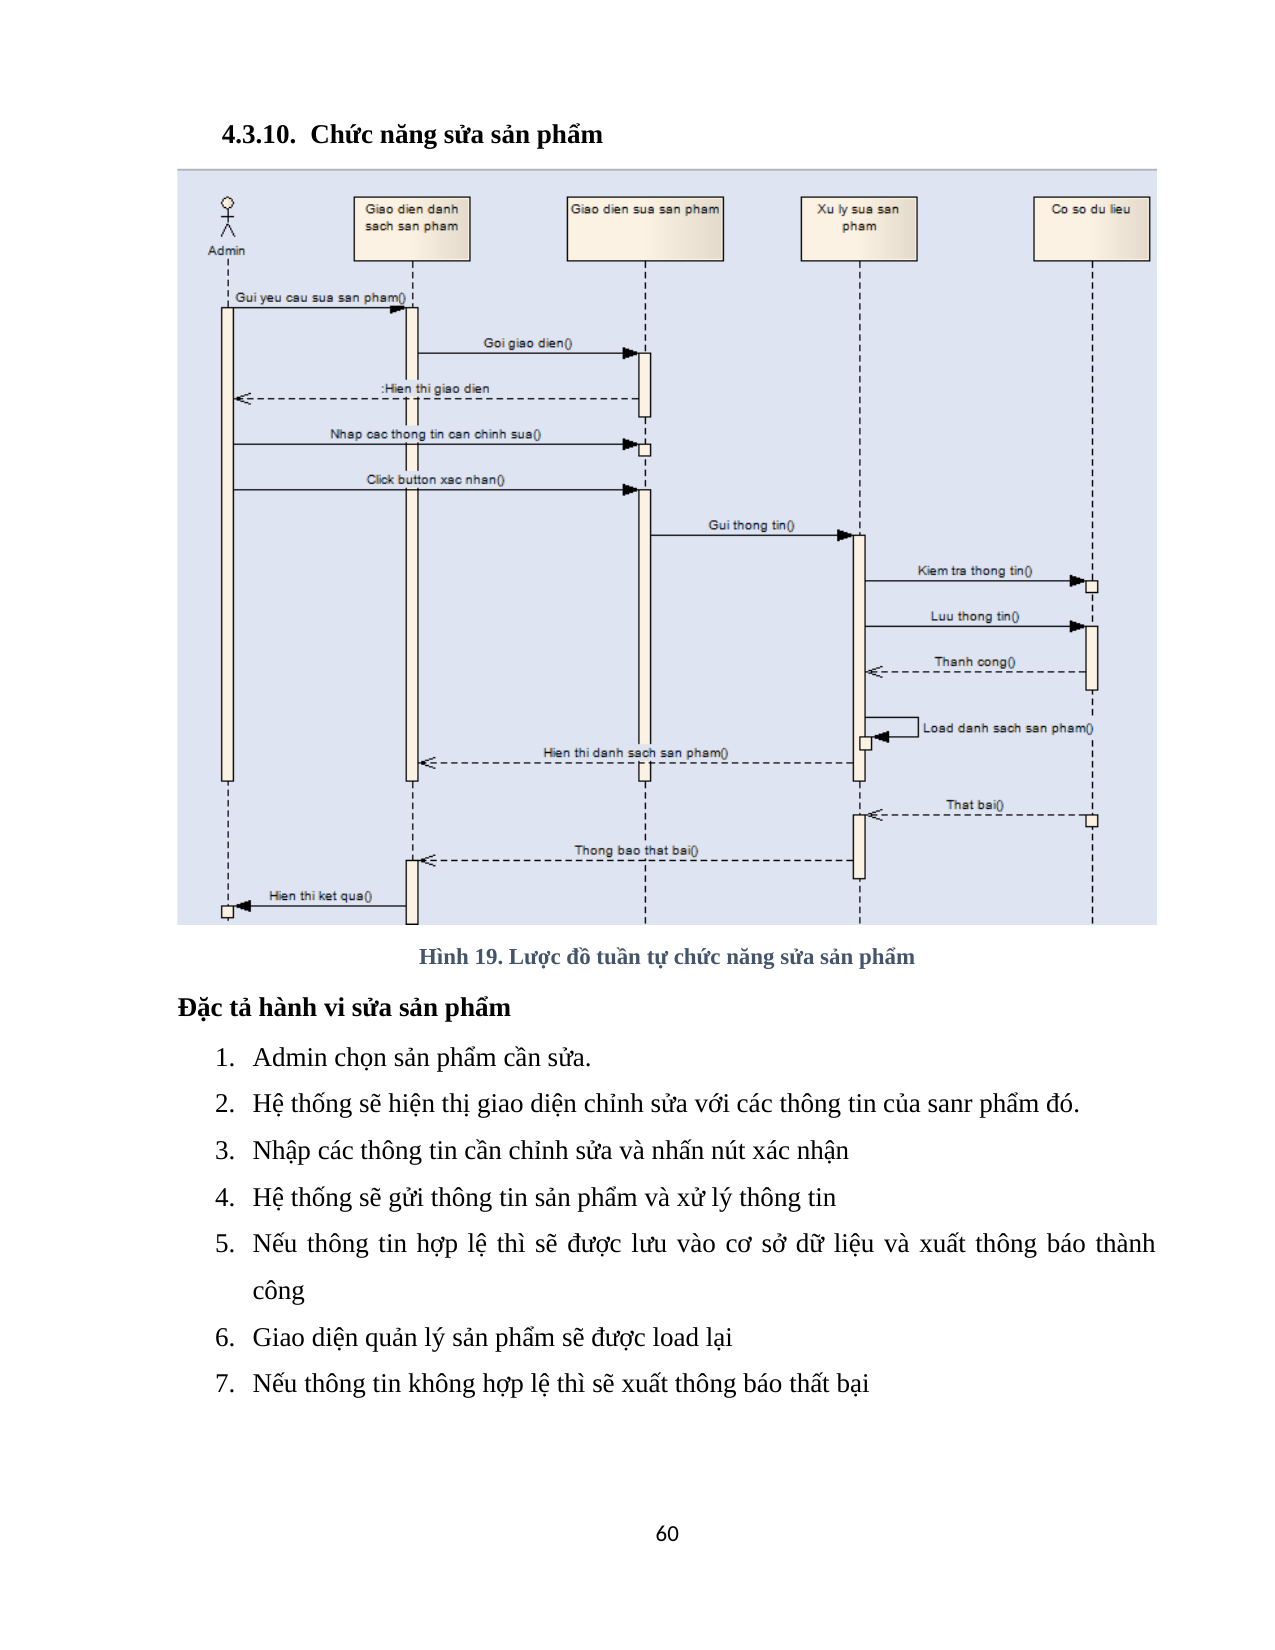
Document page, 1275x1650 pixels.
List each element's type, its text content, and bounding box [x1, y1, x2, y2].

list Nếu thông tin hợp lệ thì sẽ được lưu vào cơ sở dữ liệu và xuất thông báo thành công [215, 1227, 1157, 1305]
list Nhập các thông tin cần chỉnh sửa và nhấn nút xác nhận [215, 1134, 1157, 1165]
list Giao diện quản lý sản phẩm sẽ được load lại [215, 1321, 1157, 1352]
text Đặc tả hành vi sửa sản phẩm [177, 991, 1157, 1022]
list Hệ thống sẽ gửi thông tin sản phẩm và xử lý thông tin [215, 1181, 1157, 1212]
list Admin chọn sản phẩm cần sửa. [215, 1041, 1157, 1072]
list Chức năng sửa sản phẩm [222, 118, 1157, 149]
list Hệ thống sẽ hiện thị giao diện chỉnh sửa với các thông tin của sanr phẩm đó. [215, 1087, 1157, 1119]
list Nếu thông tin không hợp lệ thì sẽ xuất thông báo thất bại [215, 1367, 1157, 1399]
picture [177, 168, 1157, 925]
